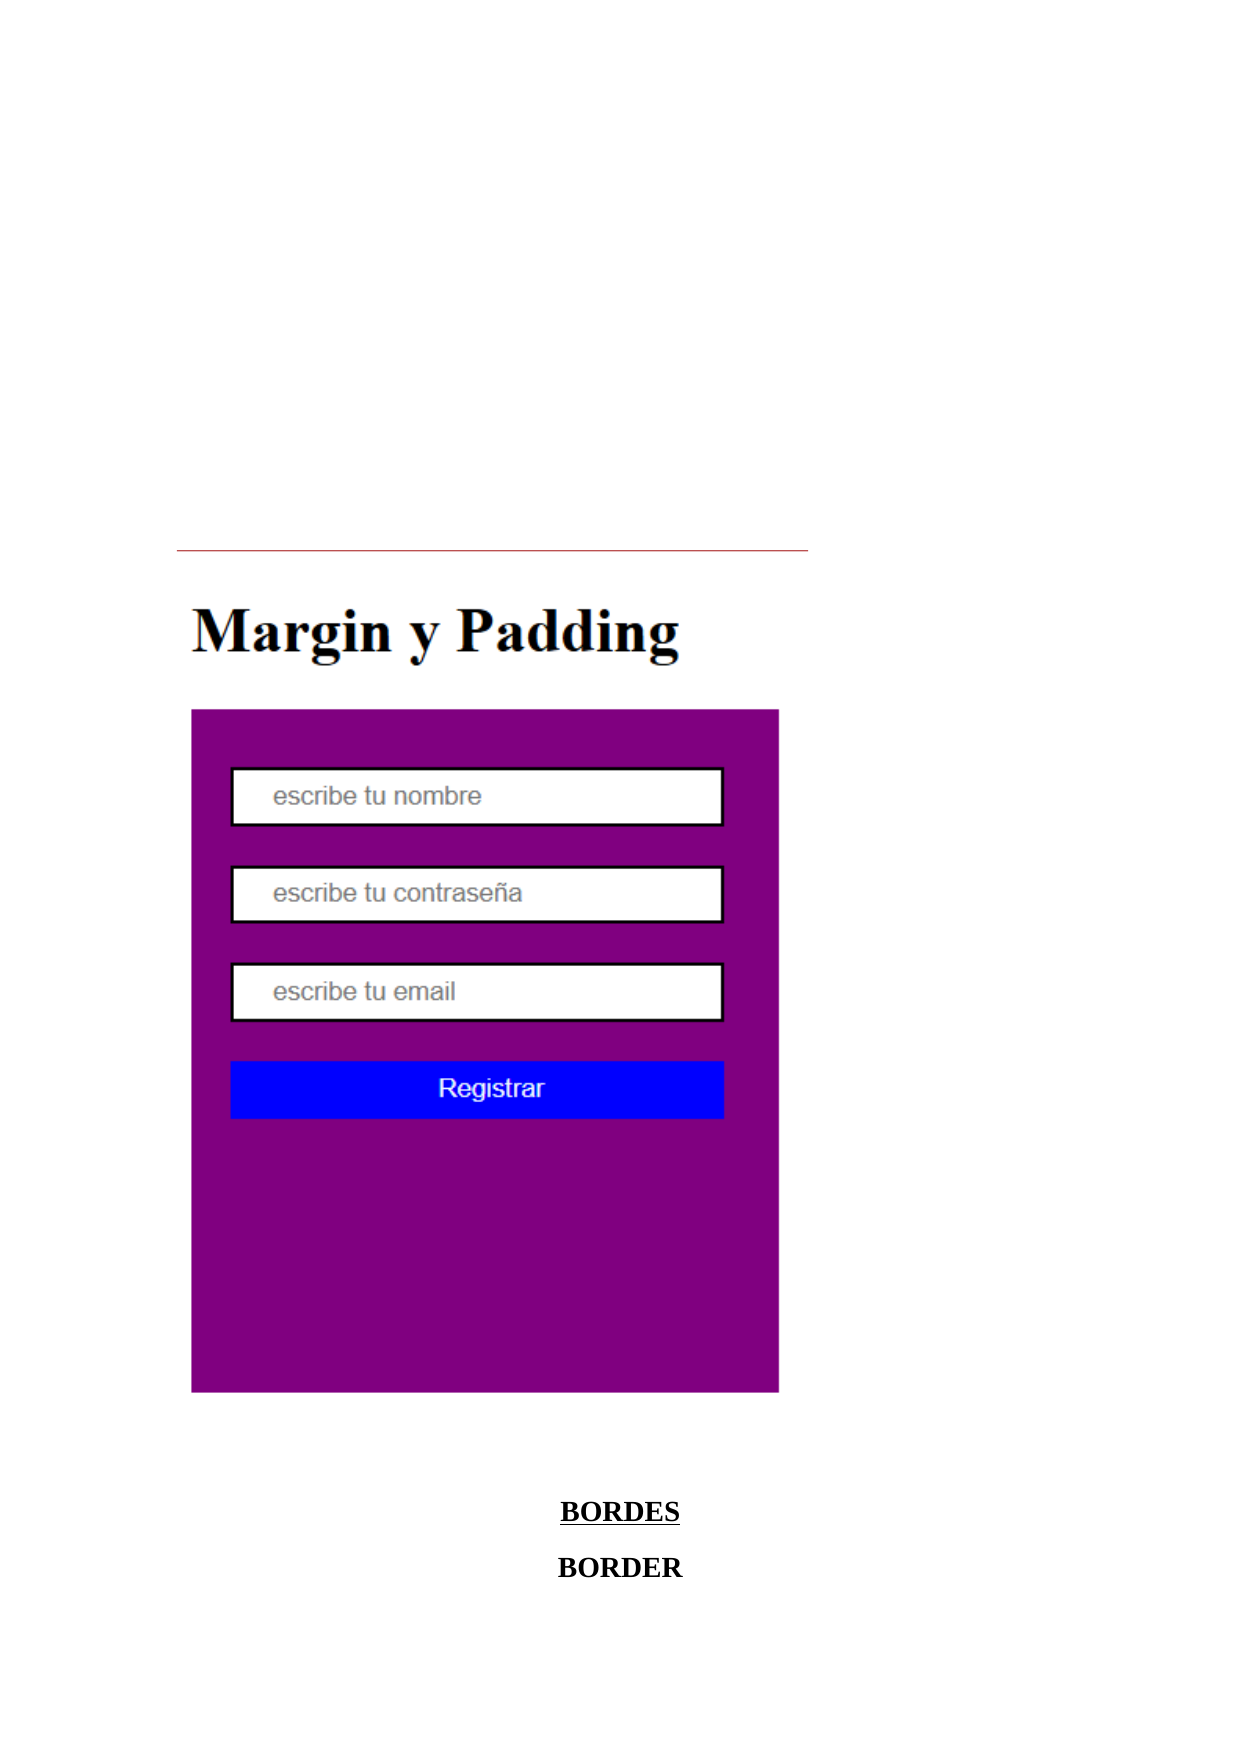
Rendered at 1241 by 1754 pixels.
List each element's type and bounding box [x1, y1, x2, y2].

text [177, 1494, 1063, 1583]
picture [176, 550, 809, 1468]
